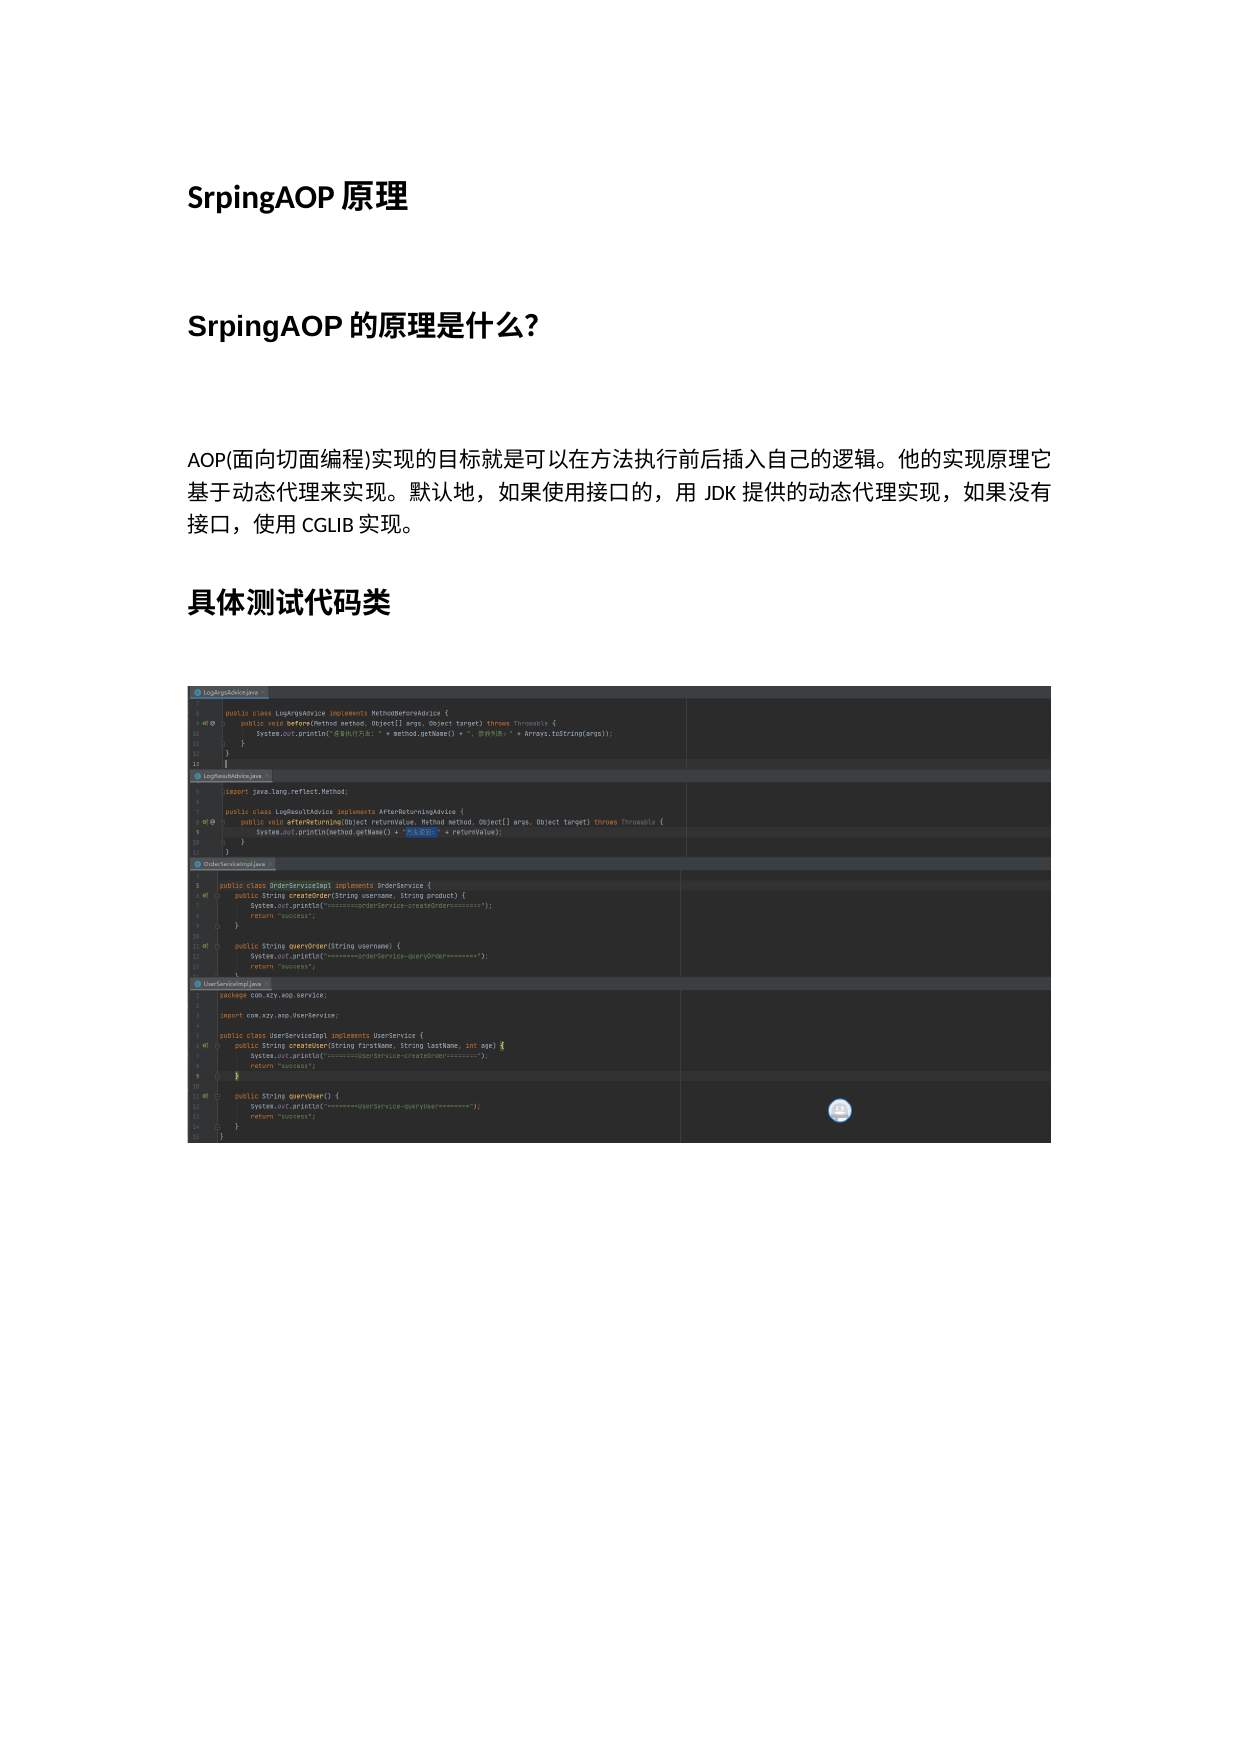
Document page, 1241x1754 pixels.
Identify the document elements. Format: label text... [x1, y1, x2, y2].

subtitle SrpingAOP的原理是什么？ [187, 291, 1053, 356]
subtitle SrpingAOP原理 [187, 162, 1053, 227]
text AOP(面向切面编程)实现的目标就是可以在方法执行前后插入自己的逻辑。他的实现原理它基于动态代理来实现。默认地，如果使用接口的，用 JDK 提供的动态代理实现，如果没有接口，使用 CGLIB 实现。 [187, 442, 1053, 539]
subtitle 具体测试代码类 [187, 568, 1053, 633]
picture [187, 686, 1051, 1143]
